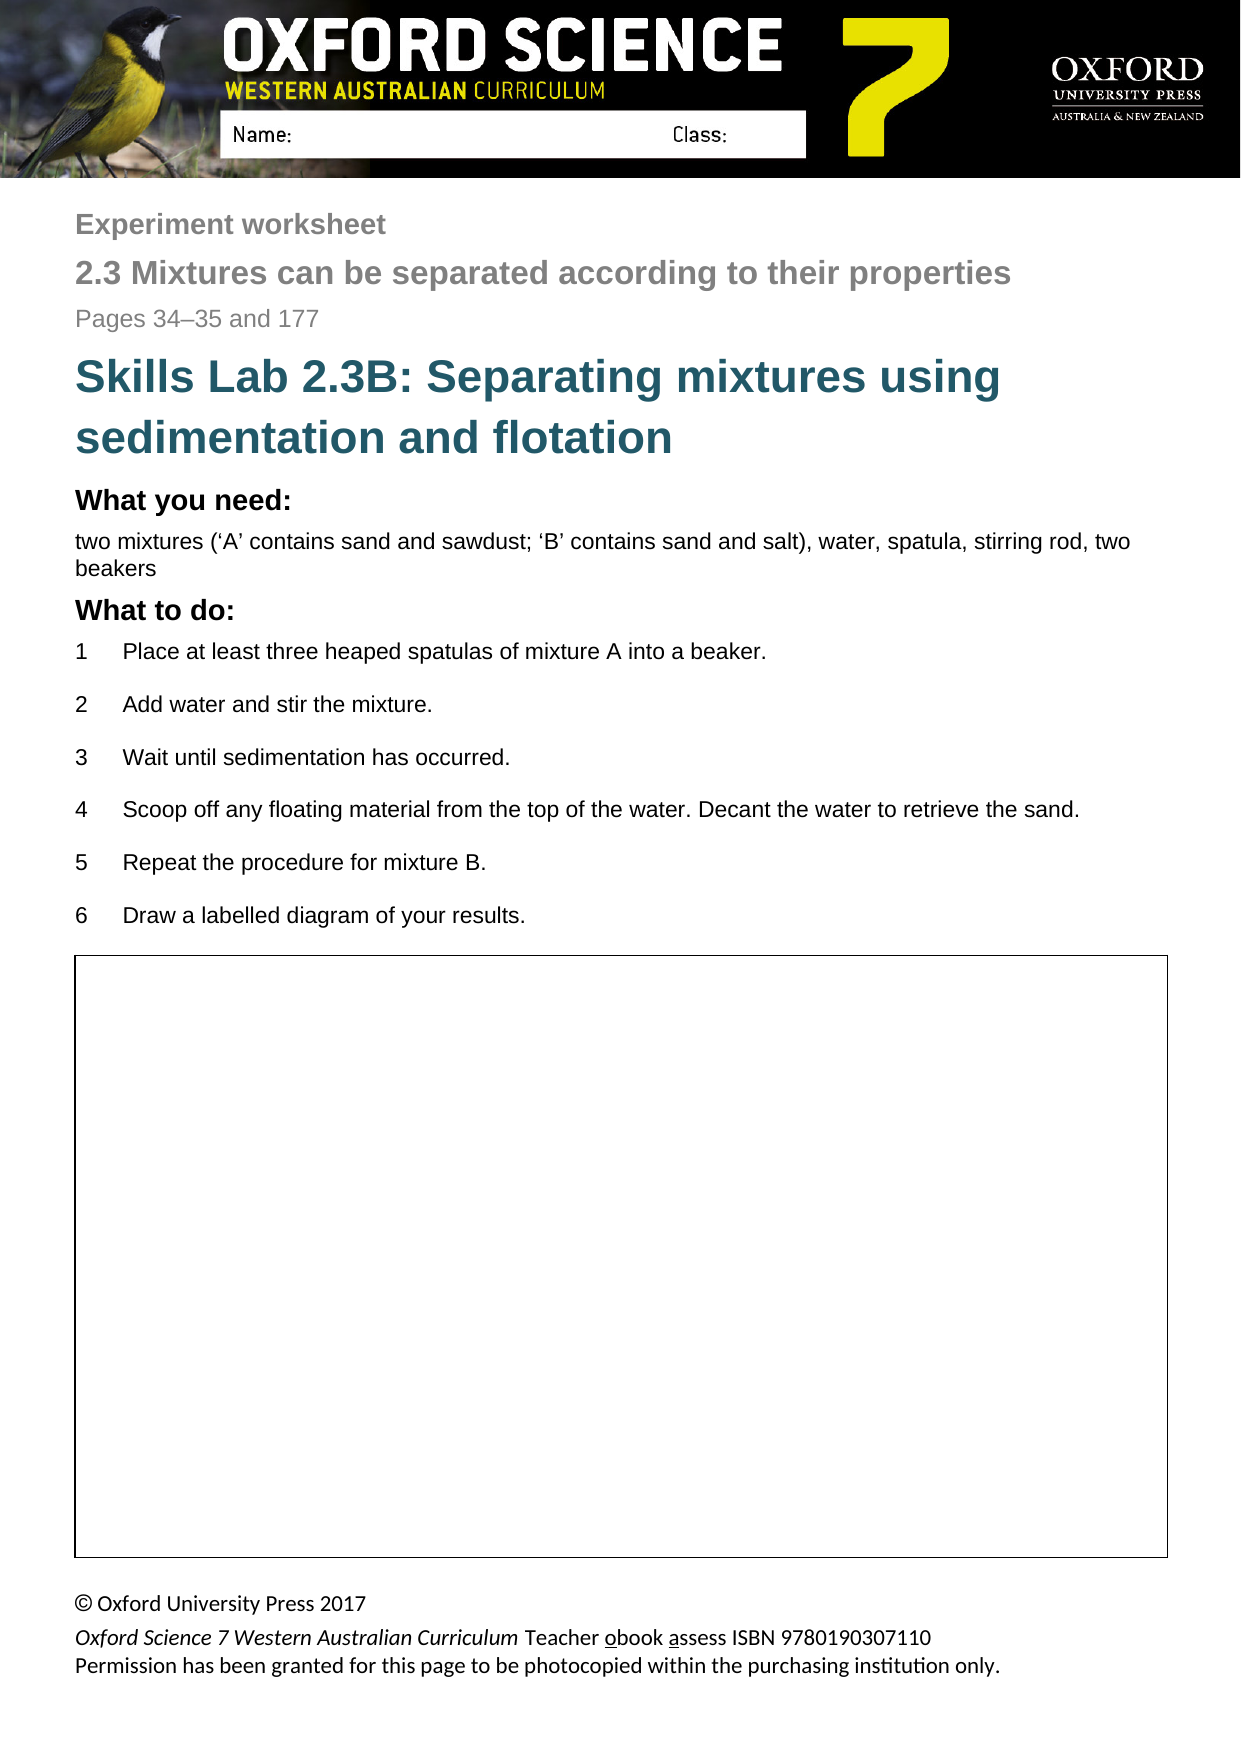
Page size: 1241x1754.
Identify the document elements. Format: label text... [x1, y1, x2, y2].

list 6 Draw a labelled diagram of your results. [75, 902, 1165, 928]
text 2.3 Mixtures can be separated according to their properties [75, 253, 1165, 292]
list 3 Wait until sedimentation has occurred. [75, 744, 1165, 770]
picture [0, 0, 1241, 178]
list 1 Place at least three heaped spatulas of mixture A into a beaker. [75, 638, 1165, 664]
list 2 Add water and stir the mixture. [75, 691, 1165, 717]
text Skills Lab 2.3B: Separating mixtures using sedimentation and flotation [75, 350, 1165, 463]
text What to do: [75, 593, 1165, 627]
list 4 Scoop off any floating material from the top of the water. Decant the water to retrieve the sand. [75, 796, 1165, 823]
list 5 Repeat the procedure for mixture B. [75, 849, 1165, 875]
table_header [76, 956, 1167, 1557]
text Pages 34–35 and 177 [75, 304, 1165, 333]
text Experiment worksheet [75, 207, 1165, 241]
text two mixtures (‘A’ contains sand and sawdust; ‘B’ contains sand and salt), water, spatula, stirring rod, two beakers [75, 528, 1165, 581]
text What you need: [75, 483, 1165, 517]
